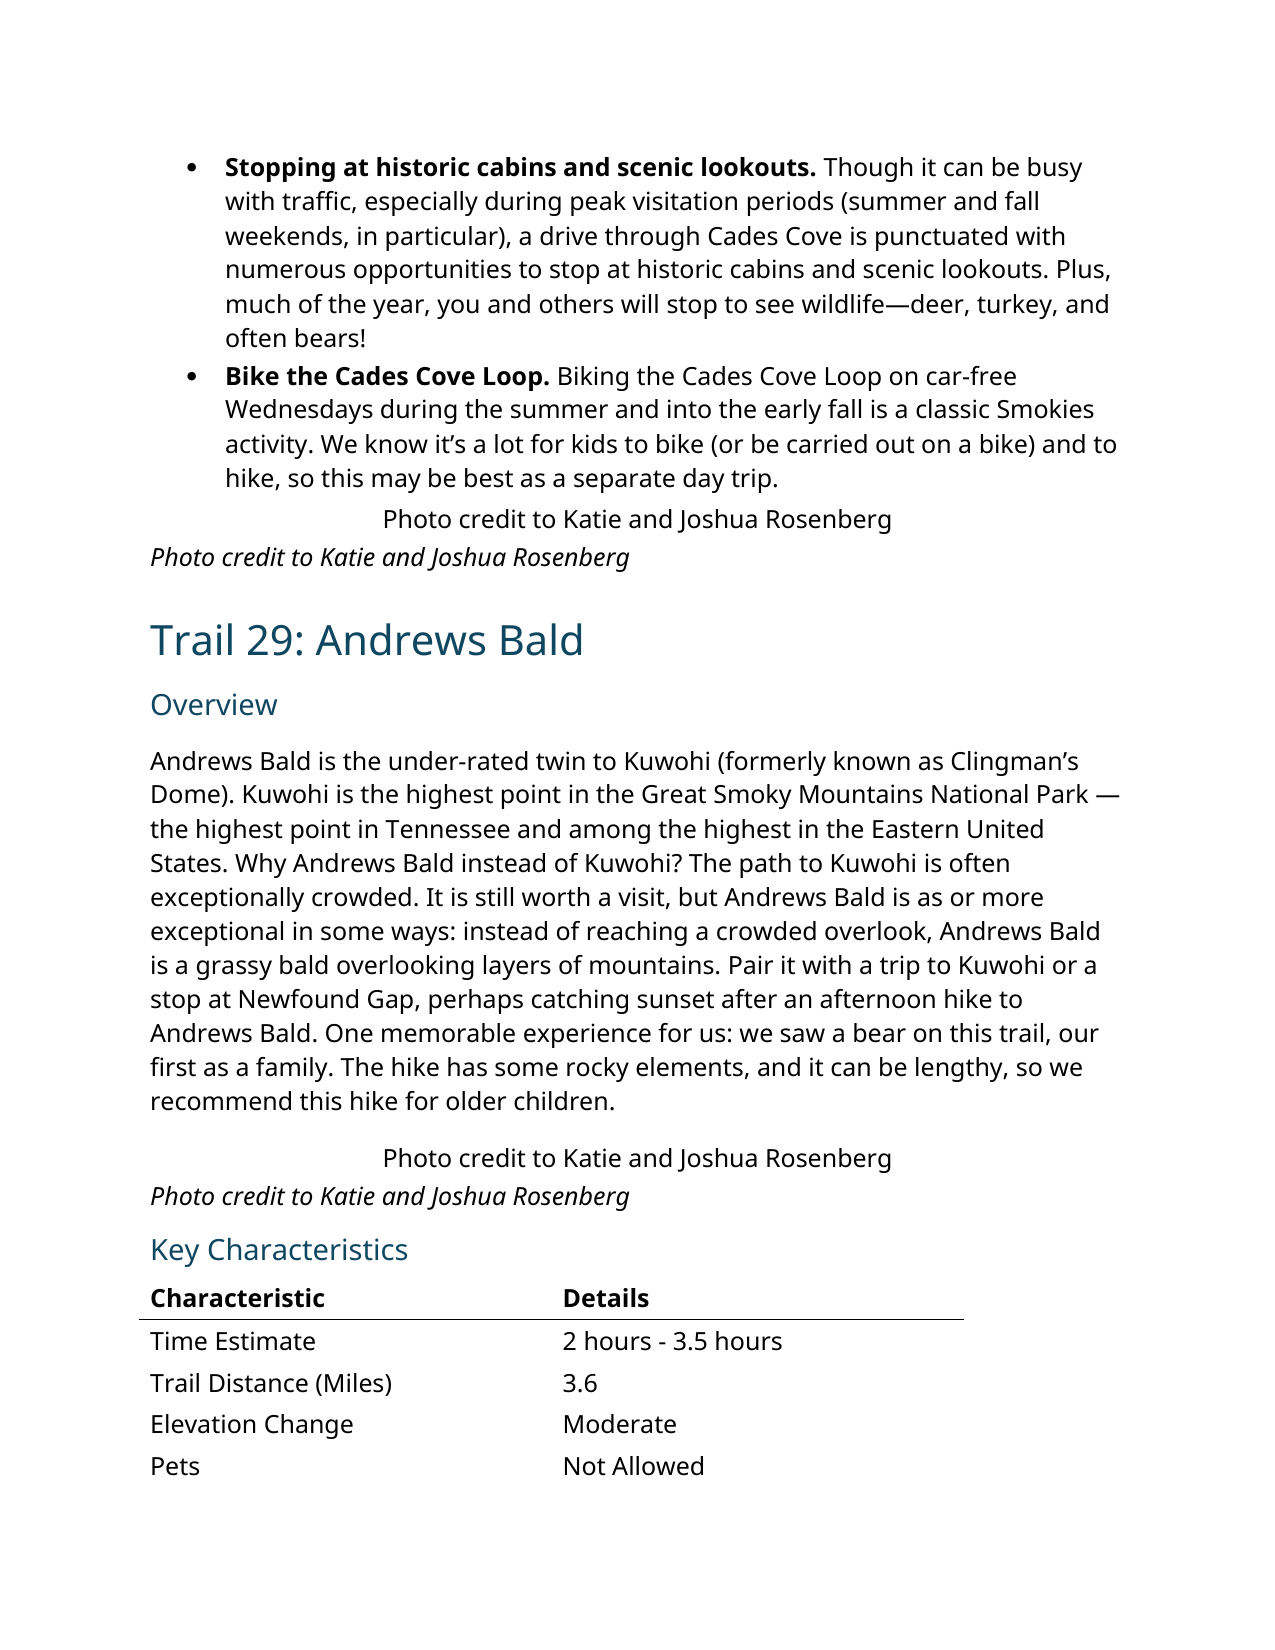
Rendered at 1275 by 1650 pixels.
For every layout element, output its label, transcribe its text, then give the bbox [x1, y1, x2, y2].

table_cell Time Estimate [139, 1320, 551, 1362]
table_cell Pets [139, 1445, 551, 1486]
table_header Photo credit to Katie and Joshua Rosenberg [225, 1137, 1050, 1178]
table_cell Trail Distance (Miles) [139, 1362, 551, 1403]
list Stopping at historic cabins and scenic lookouts. Though it can be busy with traffic, especially during peak visitation periods (summer and fall weekends, in particular), a drive through Cades Cove is punctuated with numerous opportunities to stop at historic cabins and scenic lookouts. Plus, much of the year, you and others will stop to see wildlife—deer, turkey, and often bears! [187, 150, 1125, 354]
table_cell 2 hours - 3.5 hours [551, 1320, 964, 1362]
subtitle Key Characteristics [150, 1229, 1125, 1268]
subtitle Overview [150, 685, 1125, 724]
list Bike the Cades Cove Loop. Biking the Cades Cove Loop on car-free Wednesdays during the summer and into the early fall is a classic Smokies activity. We know it’s a lot for kids to bike (or be carried out on a bike) and to hike, so this may be best as a separate day trip. [187, 358, 1125, 494]
text Photo credit to Katie and Joshua Rosenberg [150, 540, 1125, 574]
table_header Characteristic [139, 1277, 551, 1318]
table_cell Elevation Change [139, 1403, 551, 1445]
table_cell 3.6 [551, 1362, 964, 1403]
table_header Photo credit to Katie and Joshua Rosenberg [225, 498, 1050, 540]
text Andrews Bald is the under-rated twin to Kuwohi (formerly known as Clingman’s Dome). Kuwohi is the highest point in the Great Smoky Mountains National Park — the highest point in Tennessee and among the highest in the Eastern United States. Why Andrews Bald instead of Kuwohi? The path to Kuwohi is often exceptionally crowded. It is still worth a visit, but Andrews Bald is as or more exceptional in some ways: instead of reaching a crowded overlook, Andrews Bald is a grassy bald overlooking layers of mountains. Pair it with a trip to Kuwohi or a stop at Newfound Gap, perhaps catching sunset after an afternoon hike to Andrews Bald. One memorable experience for us: we saw a bear on this trail, our first as a family. The hike has some rocky elements, and it can be lengthy, so we recommend this hike for older children. [150, 743, 1125, 1118]
table_header Details [551, 1277, 964, 1318]
table_cell Not Allowed [551, 1445, 964, 1486]
subtitle Trail 29: Andrews Bald [150, 611, 1125, 668]
table_cell Moderate [551, 1403, 964, 1445]
text Photo credit to Katie and Joshua Rosenberg [150, 1178, 1125, 1212]
